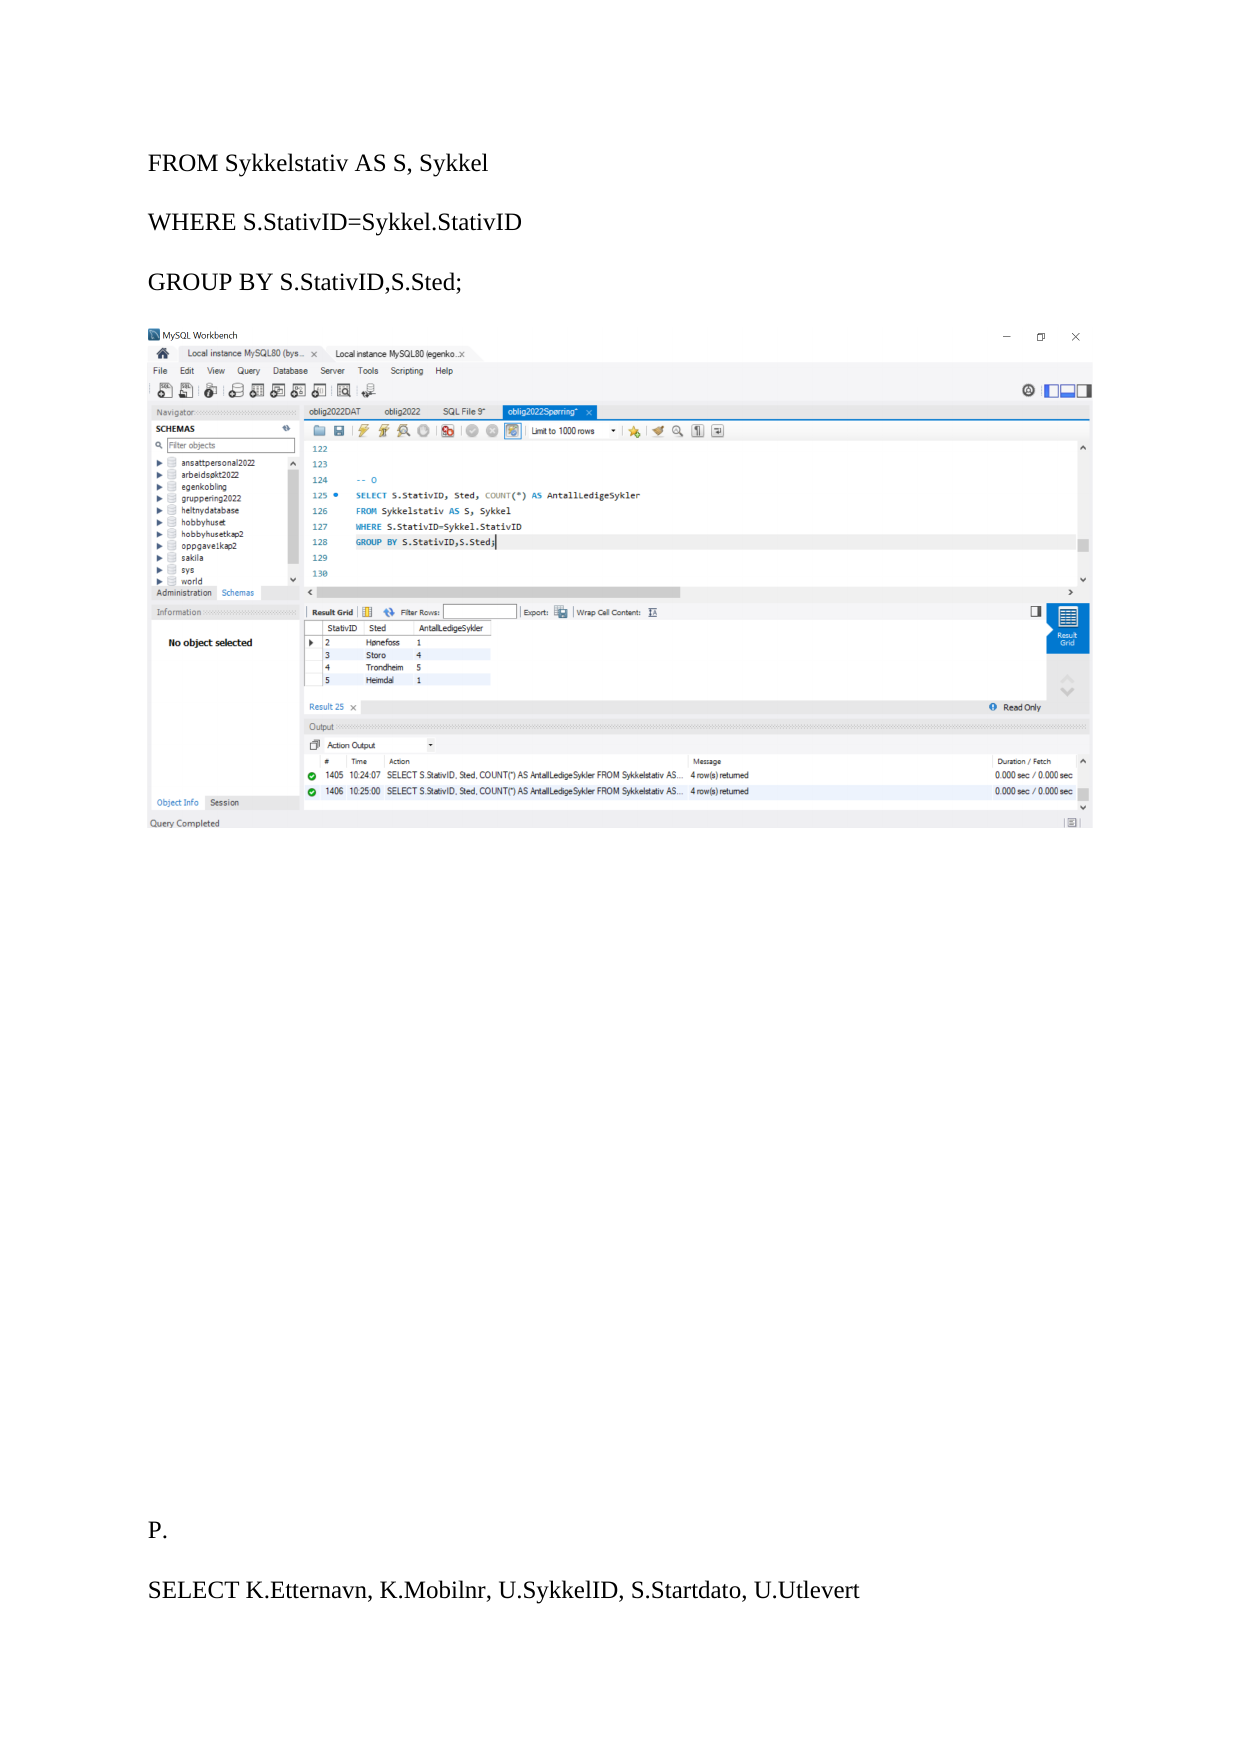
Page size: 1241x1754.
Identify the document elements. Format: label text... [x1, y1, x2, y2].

picture [147, 327, 1093, 828]
text P. [148, 1516, 1093, 1544]
text FROM Sykkelstativ AS S, Sykkel [148, 148, 1093, 176]
text GROUP BY S.StativID,S.Sted; [148, 267, 1093, 296]
text WHERE S.StativID=Sykkel.StativID [148, 207, 1093, 236]
text SELECT K.Etternavn, K.Mobilnr, U.SykkelID, S.Startdato, U.Utlevert [148, 1575, 1093, 1604]
